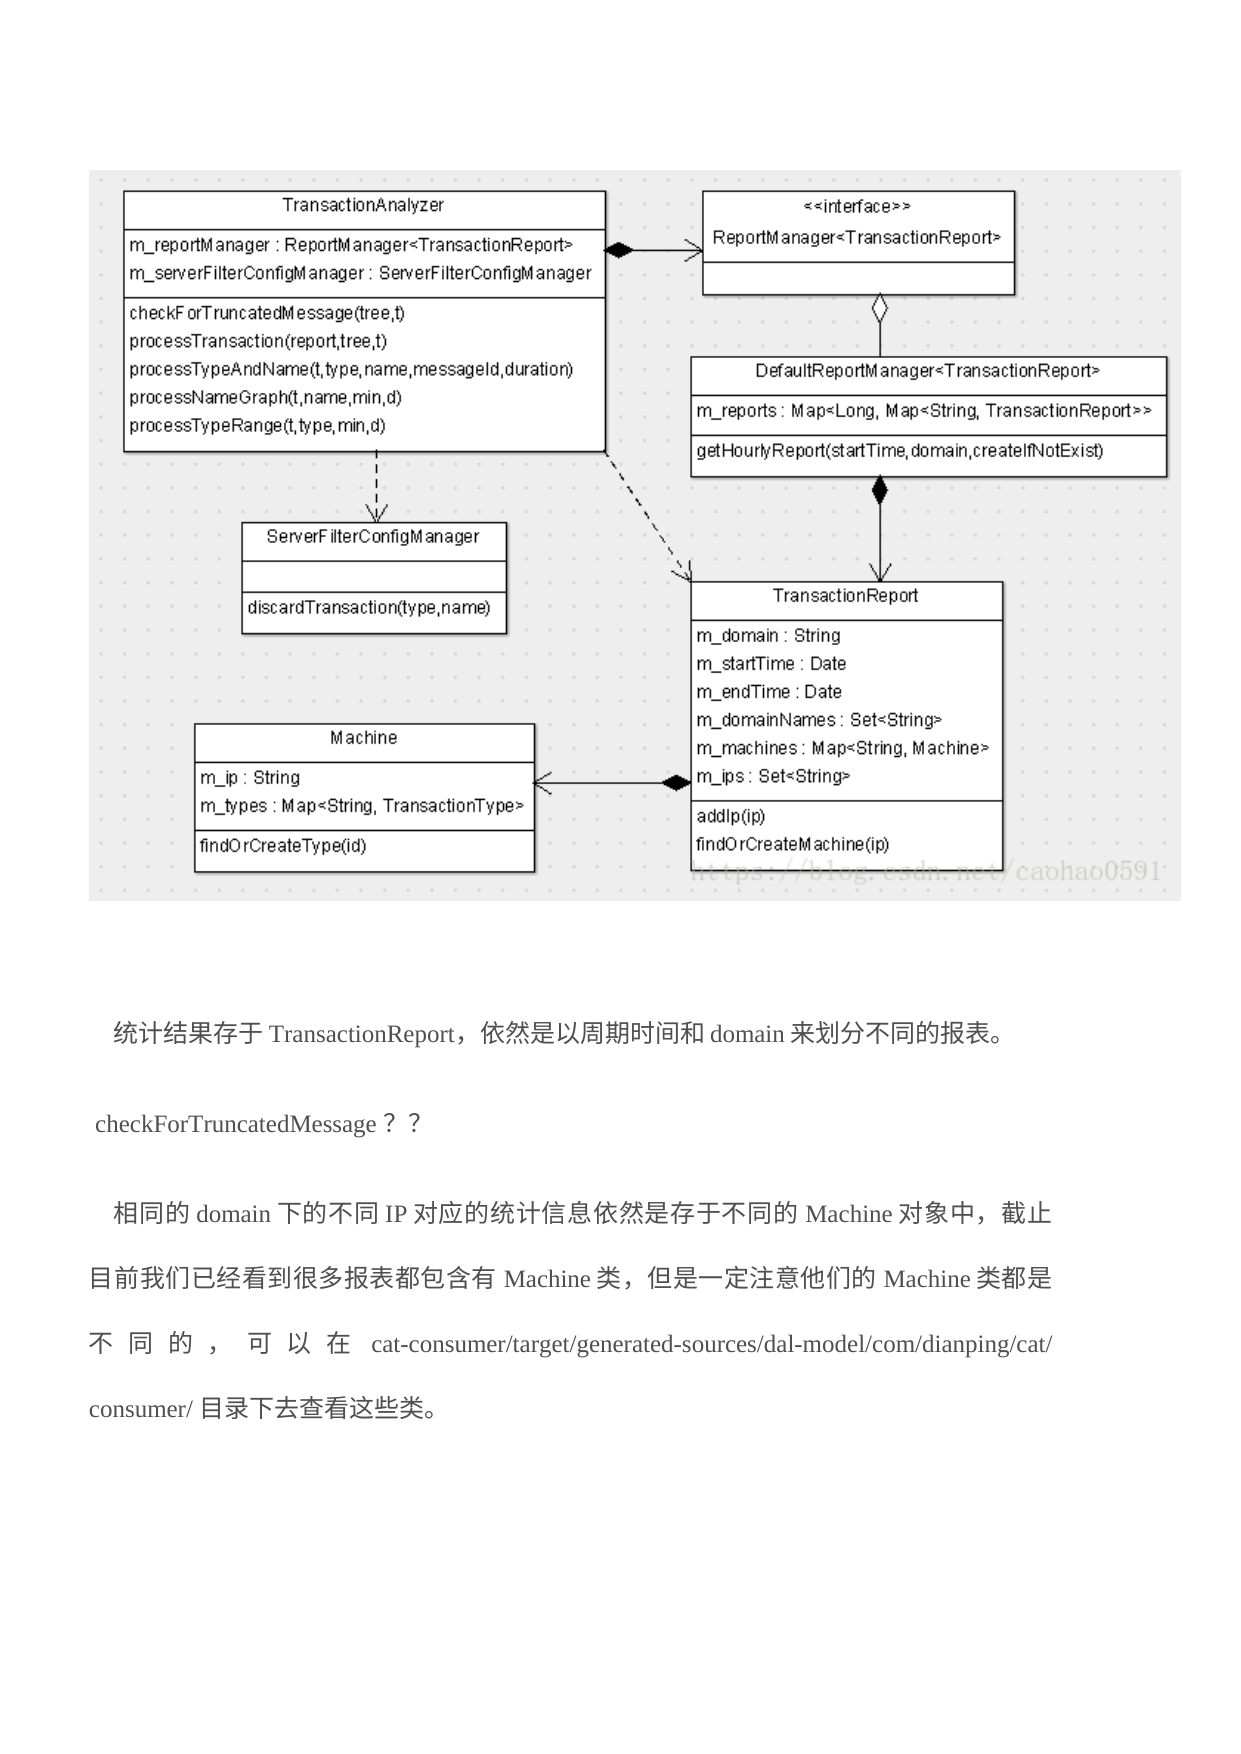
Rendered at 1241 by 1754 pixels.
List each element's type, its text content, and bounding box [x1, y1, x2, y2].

text 相同的domain下的不同IP对应的统计信息依然是存于不同的Machine对象中，截止目前我们已经看到很多报表都包含有Machine类，但是一定注意他们的Machine类都是不同的，可以在cat-consumer/target/generated-sources/dal-model/com/dianping/cat/consumer/ 目录下去查看这些类。 [89, 1358, 1053, 1439]
text 统计结果存于TransactionReport，依然是以周期时间和domain来划分不同的报表。 [89, 999, 1053, 1064]
text 相同的domain下的不同IP对应的统计信息依然是存于不同的Machine对象中，截止目前我们已经看到很多报表都包含有Machine类，但是一定注意他们的Machine类都是不同的，可以在cat-consumer/target/generated-sources/dal-model/com/dianping/cat/consumer/ 目录下去查看这些类。 [89, 1179, 1053, 1330]
picture [88, 170, 1181, 901]
text checkForTruncatedMessage ？？ [89, 1089, 1053, 1154]
